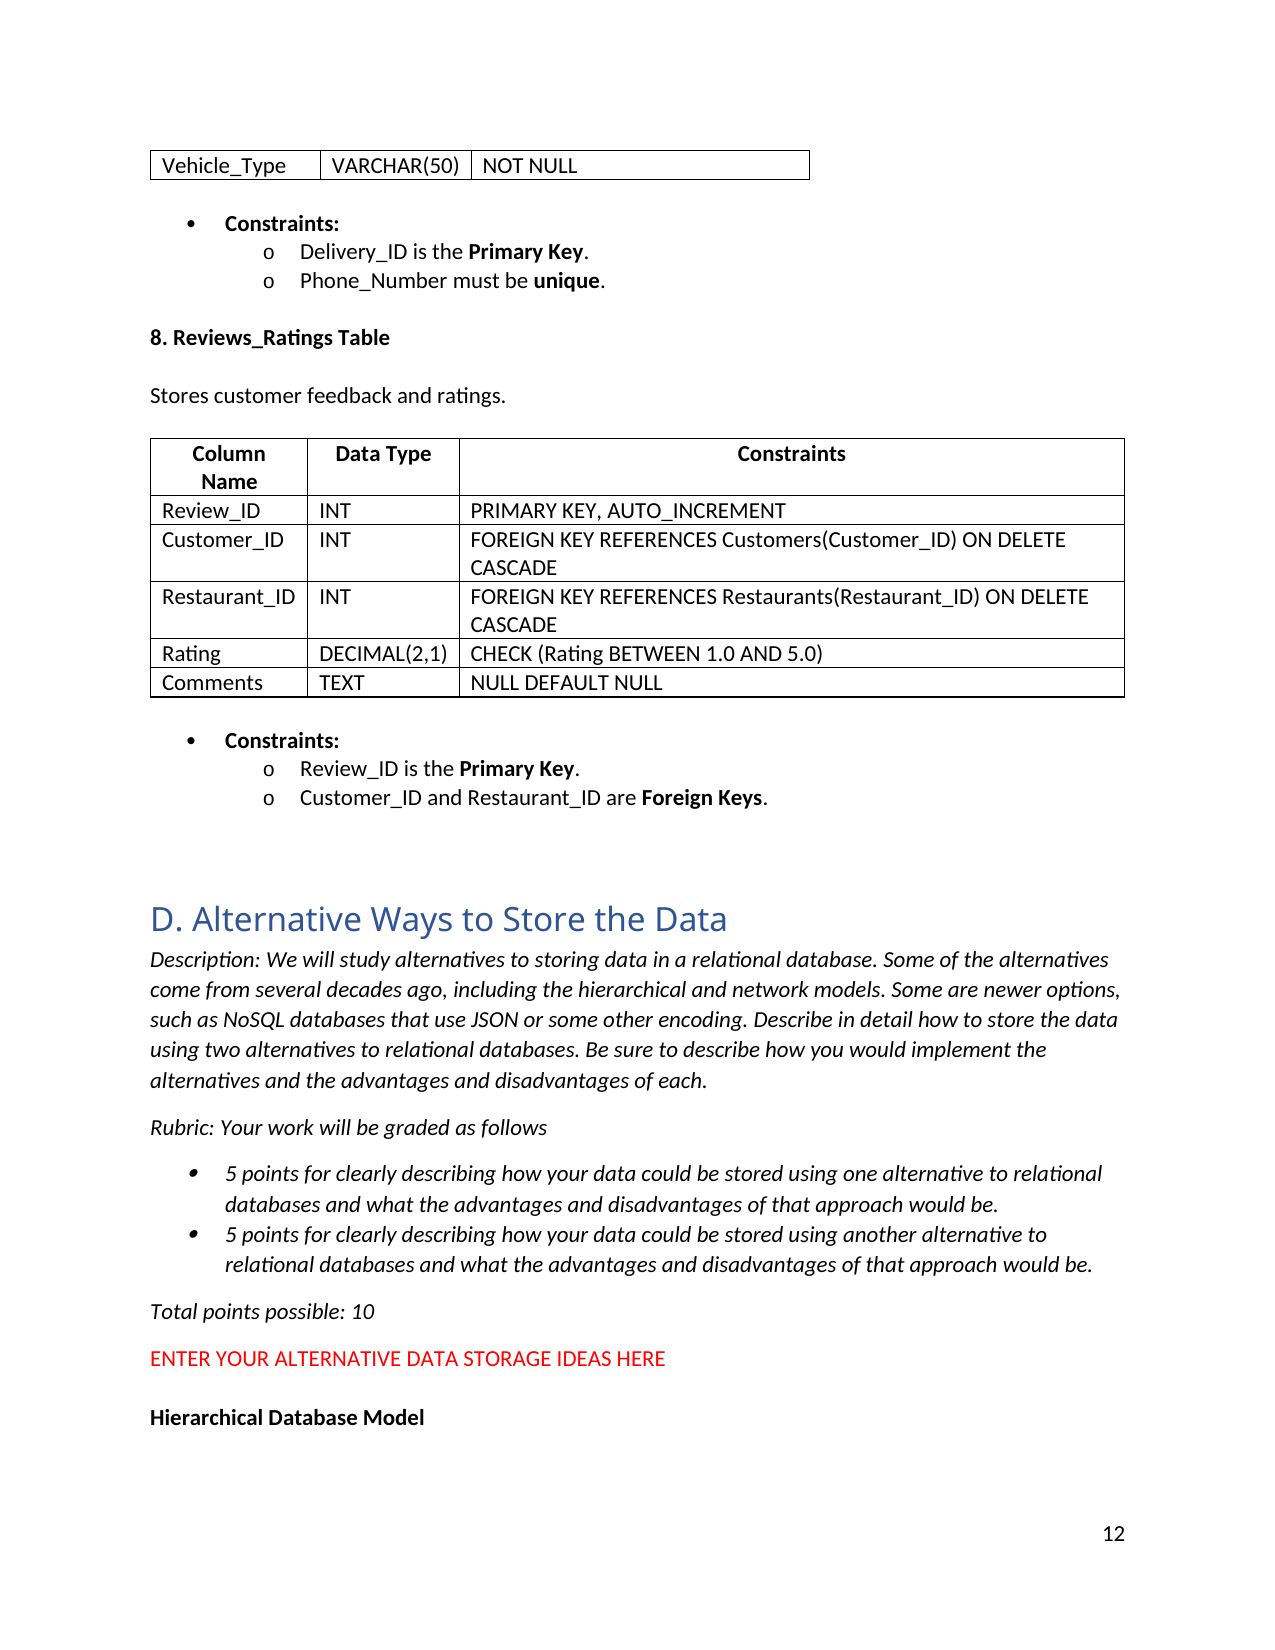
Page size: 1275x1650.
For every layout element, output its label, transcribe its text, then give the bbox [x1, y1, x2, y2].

table_header Constraints [460, 439, 1124, 495]
text Description: We will study alternatives to storing data in a relational database. Some of the alternatives come from several decades ago, including the hierarchical and network models. Some are newer options, such as NoSQL databases that use JSON or some other encoding. Describe in detail how to store the data using two alternatives to relational databases. Be sure to describe how you would implement the alternatives and the advantages and disadvantages of each. [150, 945, 1125, 1094]
table_cell Review_ID [151, 496, 307, 524]
list Delivery_ID is the Primary Key. [262, 237, 1125, 266]
table_cell Vehicle_Type [151, 151, 320, 179]
table_cell FOREIGN KEY REFERENCES Restaurants(Restaurant_ID) ON DELETE CASCADE [460, 582, 1124, 638]
table_cell Comments [151, 668, 307, 696]
table_header Column Name [151, 439, 307, 495]
table_cell Customer_ID [151, 525, 307, 581]
text Hierarchical Database Model [150, 1403, 1125, 1431]
list Constraints: [187, 727, 1125, 754]
list Phone_Number must be unique. [262, 266, 1125, 294]
table_cell FOREIGN KEY REFERENCES Customers(Customer_ID) ON DELETE CASCADE [460, 525, 1124, 581]
table_cell INT [308, 496, 459, 524]
table_cell CHECK (Rating BETWEEN 1.0 AND 5.0) [460, 639, 1124, 667]
table_cell Rating [151, 639, 307, 667]
list Review_ID is the Primary Key. [262, 754, 1125, 783]
table_header Data Type [308, 439, 459, 495]
subtitle D. Alternative Ways to Store the Data [150, 896, 1125, 941]
text Stores customer feedback and ratings. [150, 381, 1125, 409]
table_cell PRIMARY KEY, AUTO_INCREMENT [460, 496, 1124, 524]
text Rubric: Your work will be graded as follows [150, 1113, 1125, 1141]
text ENTER YOUR ALTERNATIVE DATA STORAGE IDEAS HERE [150, 1344, 1125, 1372]
list 5 points for clearly describing how your data could be stored using one alternative to relational databases and what the advantages and disadvantages of that approach would be. [187, 1159, 1125, 1218]
list 5 points for clearly describing how your data could be stored using another alternative to relational databases and what the advantages and disadvantages of that approach would be. [187, 1220, 1125, 1278]
table_cell NOT NULL [472, 151, 809, 179]
table_cell TEXT [308, 668, 459, 696]
table_cell INT [308, 582, 459, 638]
table_cell VARCHAR(50) [321, 151, 471, 179]
table_cell Restaurant_ID [151, 582, 307, 638]
text Total points possible: 10 [150, 1297, 1125, 1325]
list Constraints: [187, 209, 1125, 237]
table_cell DECIMAL(2,1) [308, 639, 459, 667]
list Customer_ID and Restaurant_ID are Foreign Keys. [262, 783, 1125, 812]
table_cell INT [308, 525, 459, 581]
table_cell NULL DEFAULT NULL [460, 668, 1124, 696]
subtitle 8. Reviews_Ratings Table [150, 323, 1125, 352]
